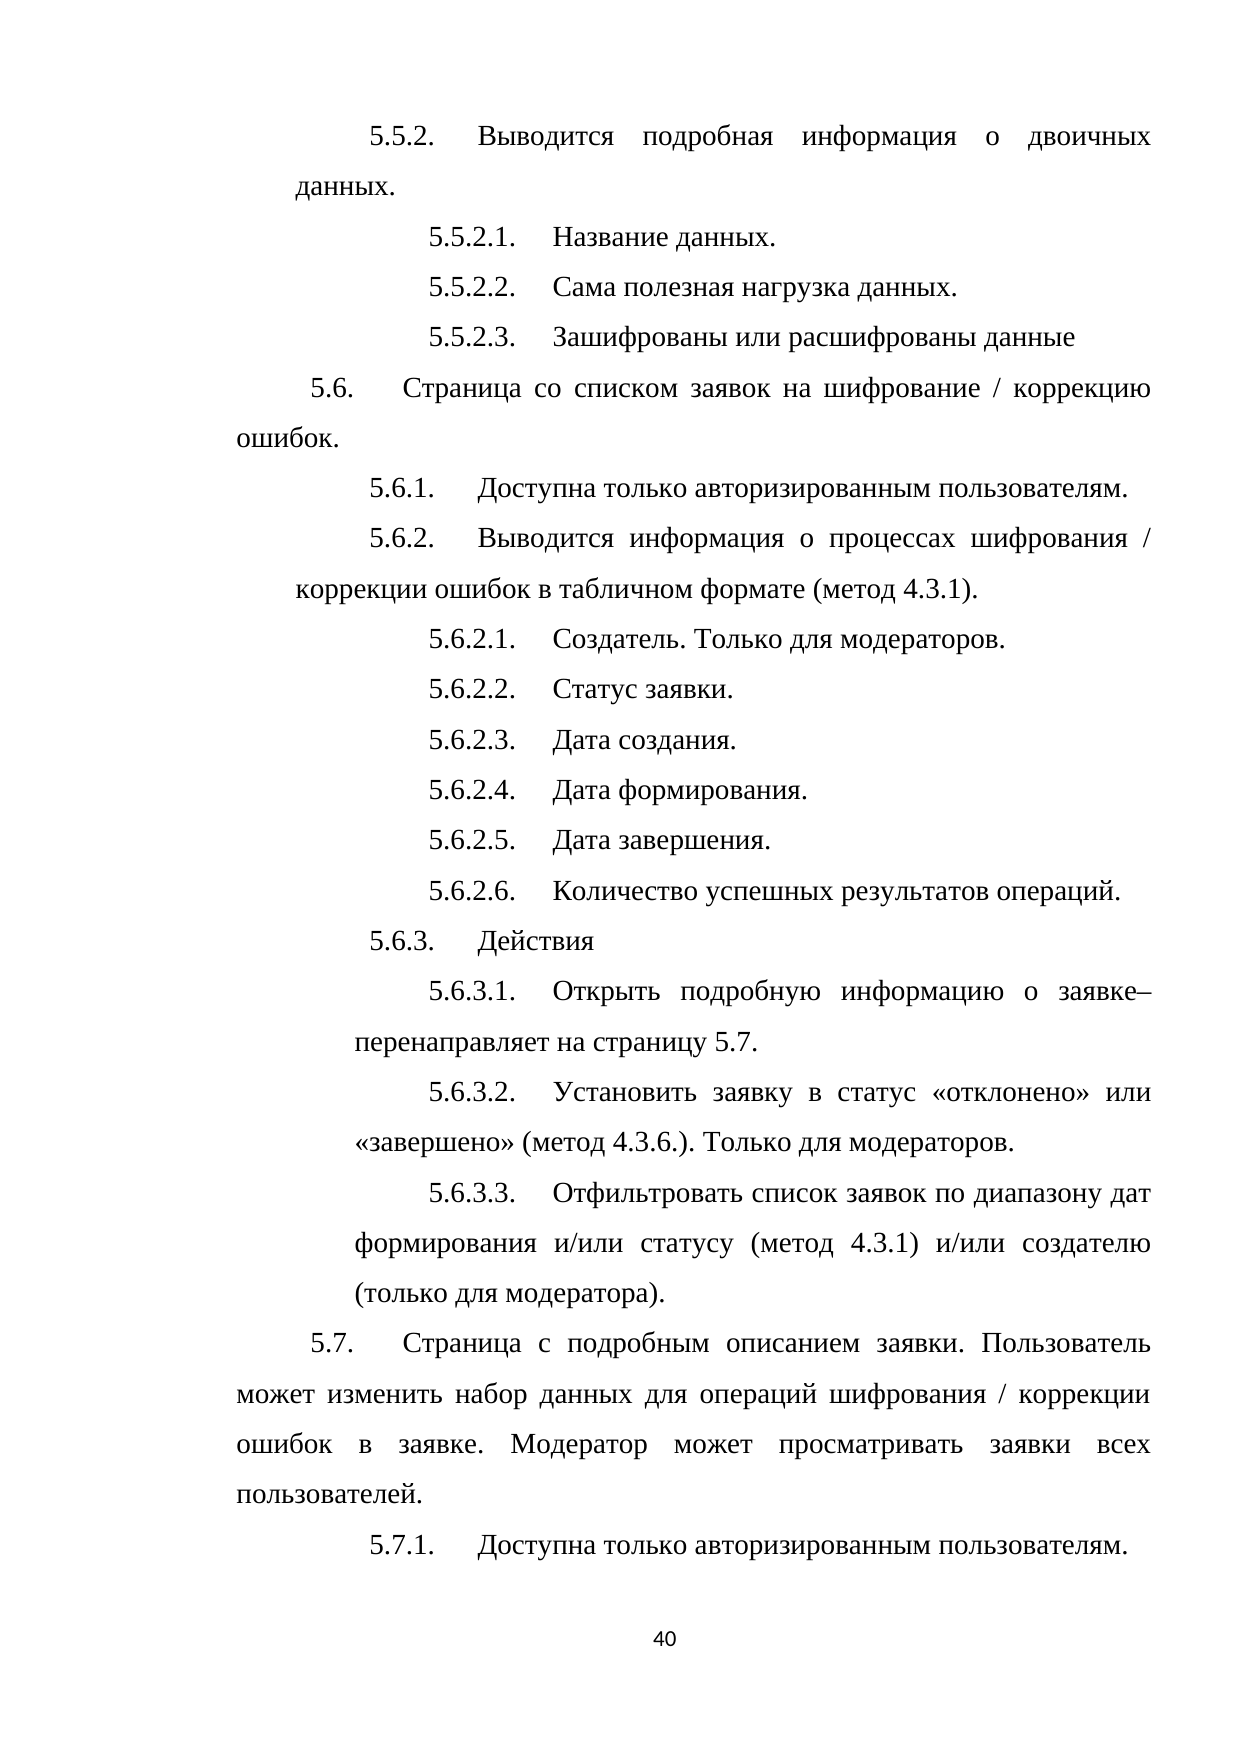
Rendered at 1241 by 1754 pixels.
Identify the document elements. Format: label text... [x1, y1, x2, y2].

list Установить заявку в статус «отклонено» или «завершено» (метод 4.3.6.). Только для модераторов. [354, 1074, 1152, 1158]
list Доступна только авторизированным пользователям. [295, 1527, 1152, 1560]
list Сама полезная нагрузка данных. [354, 269, 1152, 303]
list Страница с подробным описанием заявки. Пользователь может изменить набор данных для операций шифрования / коррекции ошибок в заявке. Модератор может просматривать заявки всех пользователей. [236, 1326, 1152, 1510]
list Страница со списком заявок на шифрование / коррекцию ошибок. [236, 370, 1152, 453]
list Выводится подробная информация о двоичных данных. [295, 118, 1152, 202]
list Дата формирования. [354, 772, 1152, 806]
list Доступна только авторизированным пользователям. [295, 470, 1152, 504]
list Название данных. [354, 219, 1152, 252]
list Дата создания. [354, 722, 1152, 755]
list Дата завершения. [354, 822, 1152, 856]
list Отфильтровать список заявок по диапазону дат формирования и/или статусу (метод 4.3.1) и/или создателю (только для модератора). [354, 1175, 1152, 1309]
list Зашифрованы или расшифрованы данные [354, 319, 1152, 353]
list Выводится информация о процессах шифрования / коррекции ошибок в табличном формате (метод 4.3.1). [295, 521, 1152, 604]
list Создатель. Только для модераторов. [354, 621, 1152, 655]
list Открыть подробную информацию о заявке– перенаправляет на страницу 5.7. [354, 973, 1152, 1057]
list Количество успешных результатов операций. [354, 873, 1152, 906]
list Действия [295, 923, 1152, 957]
list Статус заявки. [354, 672, 1152, 705]
